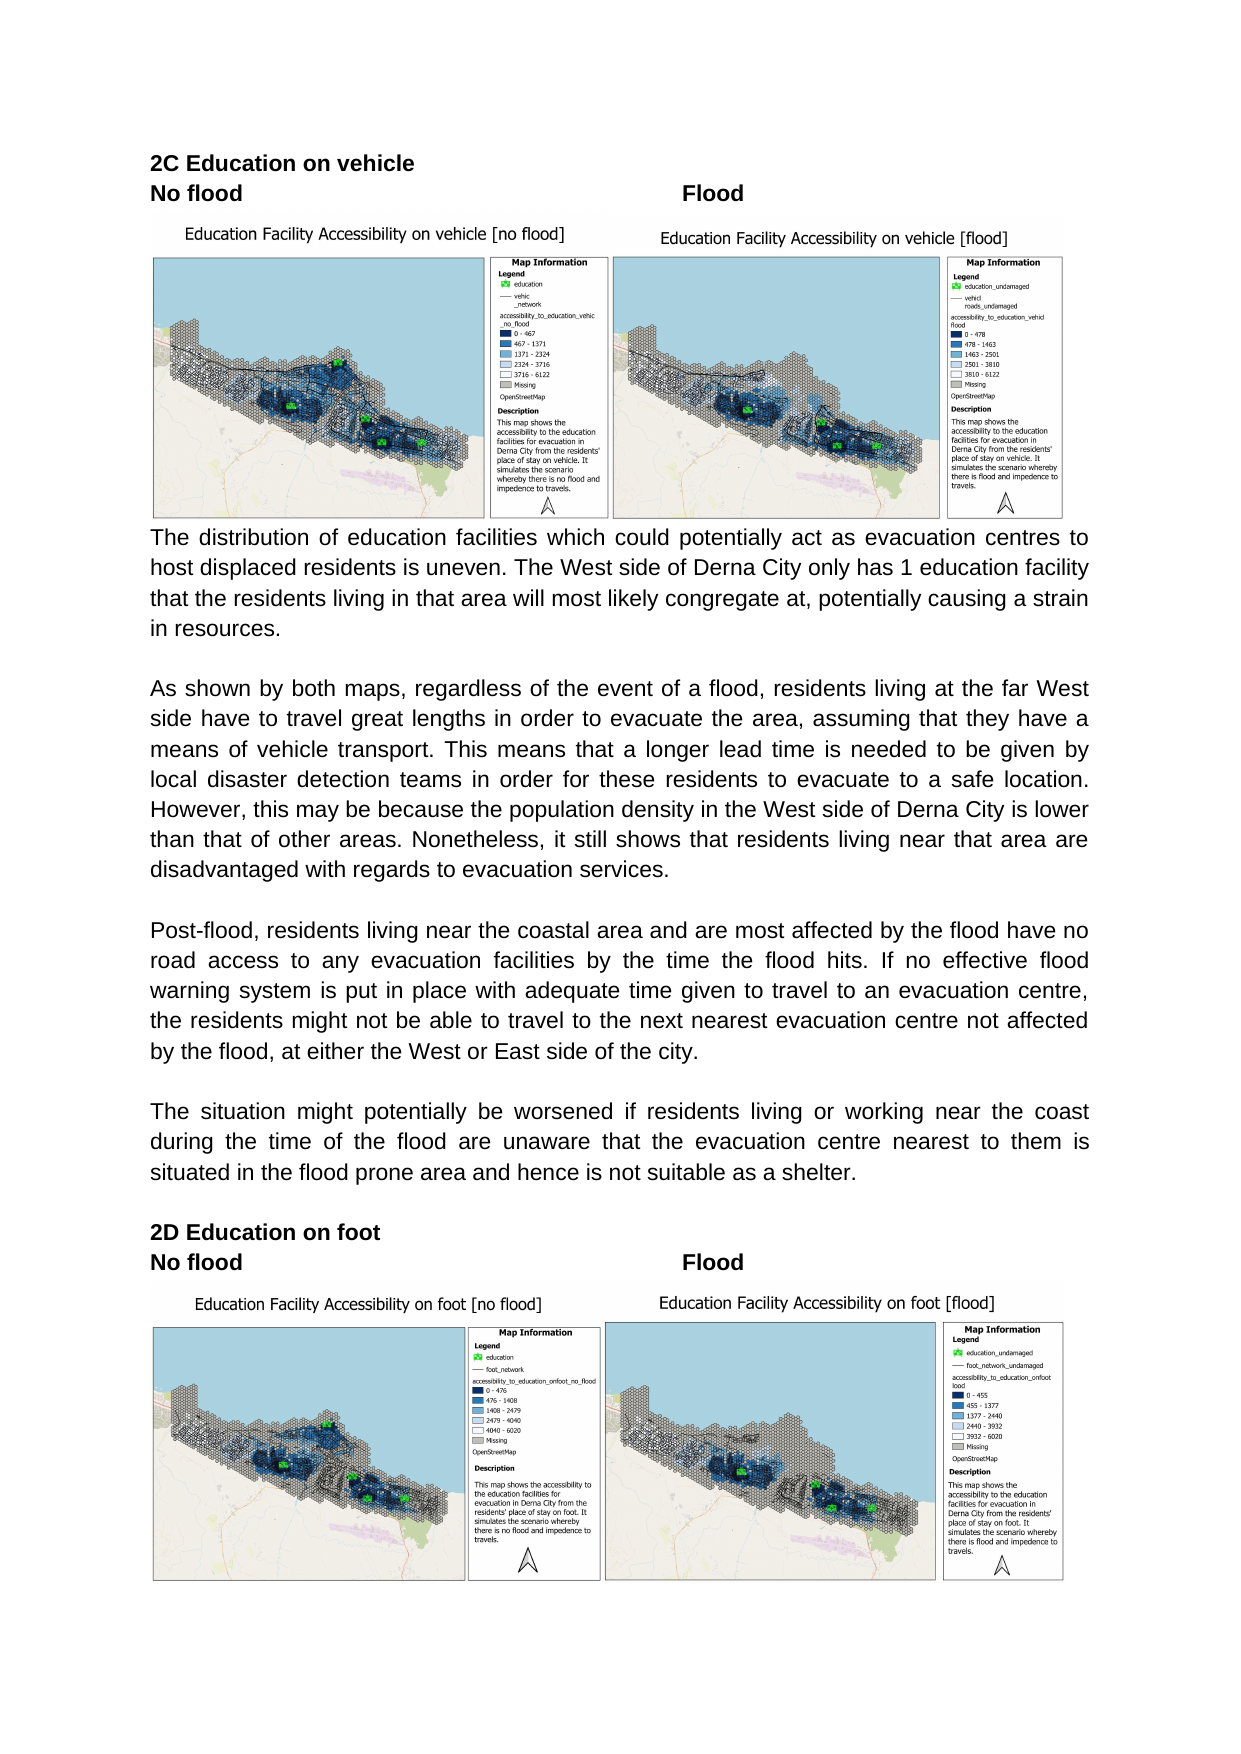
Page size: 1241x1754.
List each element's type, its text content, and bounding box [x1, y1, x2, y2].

text 2C Education on vehicle [150, 150, 1090, 176]
text Post-flood, residents living near the coastal area and are most affected by the flood have no road access to any evacuation facilities by the time the flood hits. If no effective flood warning system is put in place with adequate time given to travel to an evacuation centre, the residents might not be able to travel to the next nearest evacuation centre not affected by the flood, at either the West or East side of the city. [150, 917, 1090, 1064]
text The situation might potentially be worsened if residents living or working near the coast during the time of the flood are unaware that the evacuation centre nearest to them is situated in the flood prone area and hence is not suitable as a shelter. [150, 1098, 1090, 1185]
text As shown by both maps, regardless of the event of a flood, residents living at the far West side have to travel great lengths in order to evacuate the area, assuming that they have a means of vehicle transport. This means that a longer lead time is needed to be given by local disaster detection teams in order for these residents to evacuate to a safe location. However, this may be because the population density in the West side of Derna City is lower than that of other areas. Nonetheless, it still shows that residents living near that area are disadvantaged with regards to evacuation services. [150, 675, 1090, 883]
picture [150, 1279, 1066, 1583]
text No flood Flood [150, 1249, 1090, 1275]
picture [150, 210, 1064, 521]
text No flood Flood [150, 180, 1090, 207]
text The distribution of education facilities which could potentially act as evacuation centres to host displaced residents is uneven. The West side of Derna City only has 1 education facility that the residents living in that area will most likely congregate at, potentially causing a strain in resources. [150, 524, 1090, 641]
text 2D Education on foot [150, 1219, 1090, 1245]
